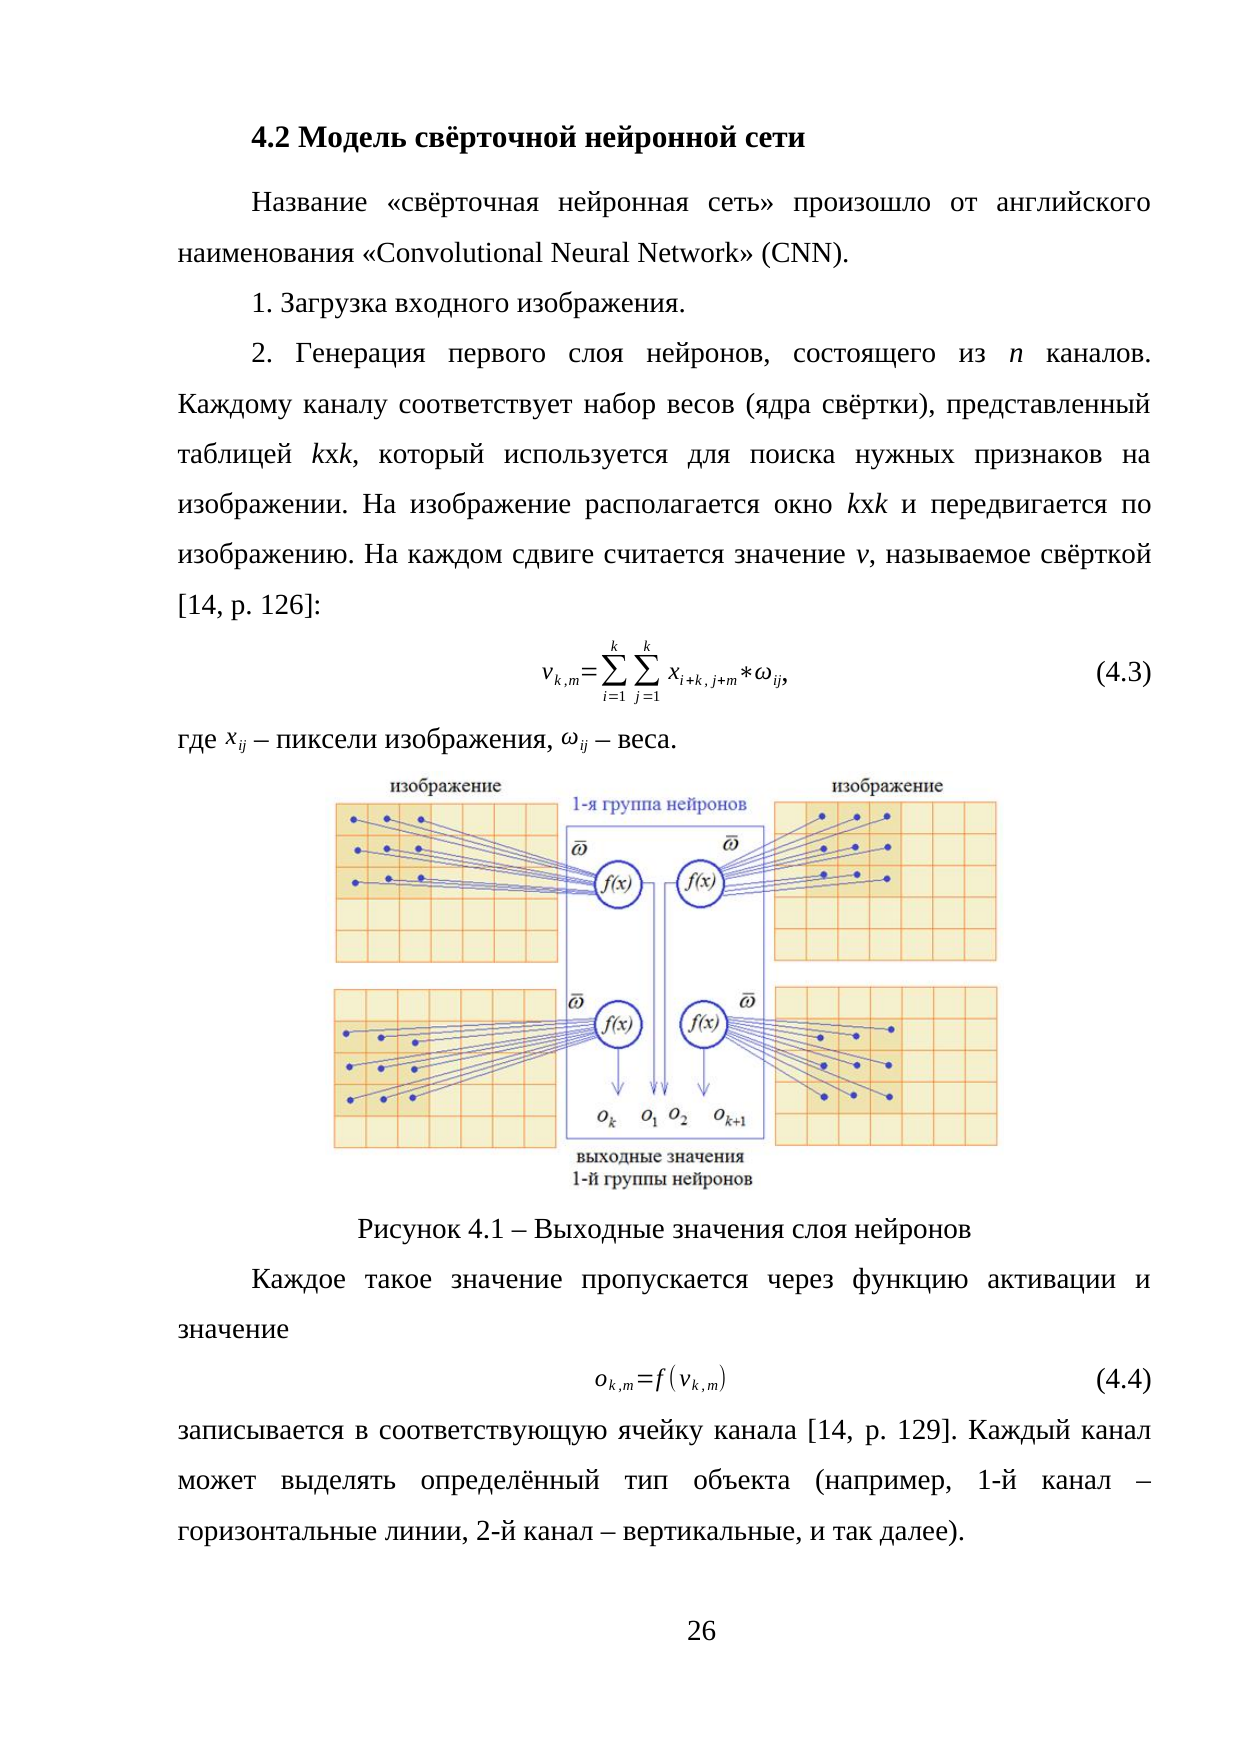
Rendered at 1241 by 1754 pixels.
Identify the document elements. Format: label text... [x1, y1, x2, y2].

text записывается в соответствующую ячейку канала [14, p. 129]. Каждый канал может выделять определённый тип объекта (например, 1-й канал – горизонтальные линии, 2-й канал – вертикальные, и так далее). [177, 1412, 1152, 1546]
text (4.4) [177, 1362, 1152, 1395]
picture [325, 771, 1004, 1194]
subtitle 4.2 Модель свёрточной нейронной сети [177, 118, 1152, 154]
text где – пиксели изображения, – веса. [177, 721, 1152, 755]
text Название «свёрточная нейронная сеть» произошло от английского наименования «Convolutional Neural Network» (CNN). [177, 184, 1152, 268]
text 1. Загрузка входного изображения. [177, 285, 1152, 319]
text , (4.3) [177, 637, 1152, 704]
text Рисунок 4.1 – Выходные значения слоя нейронов [177, 1211, 1152, 1244]
text Каждое такое значение пропускается через функцию активации и значение [177, 1261, 1152, 1345]
text 2. Генерация первого слоя нейронов, состоящего из n каналов. Каждому каналу соответствует набор весов (ядра свёртки), представленный таблицей kxk, который используется для поиска нужных признаков на изображении. На изображение располагается окно kxk и передвигается по изображению. На каждом сдвиге считается значение v, называемое свёрткой [14, p. 126]: [177, 335, 1152, 621]
